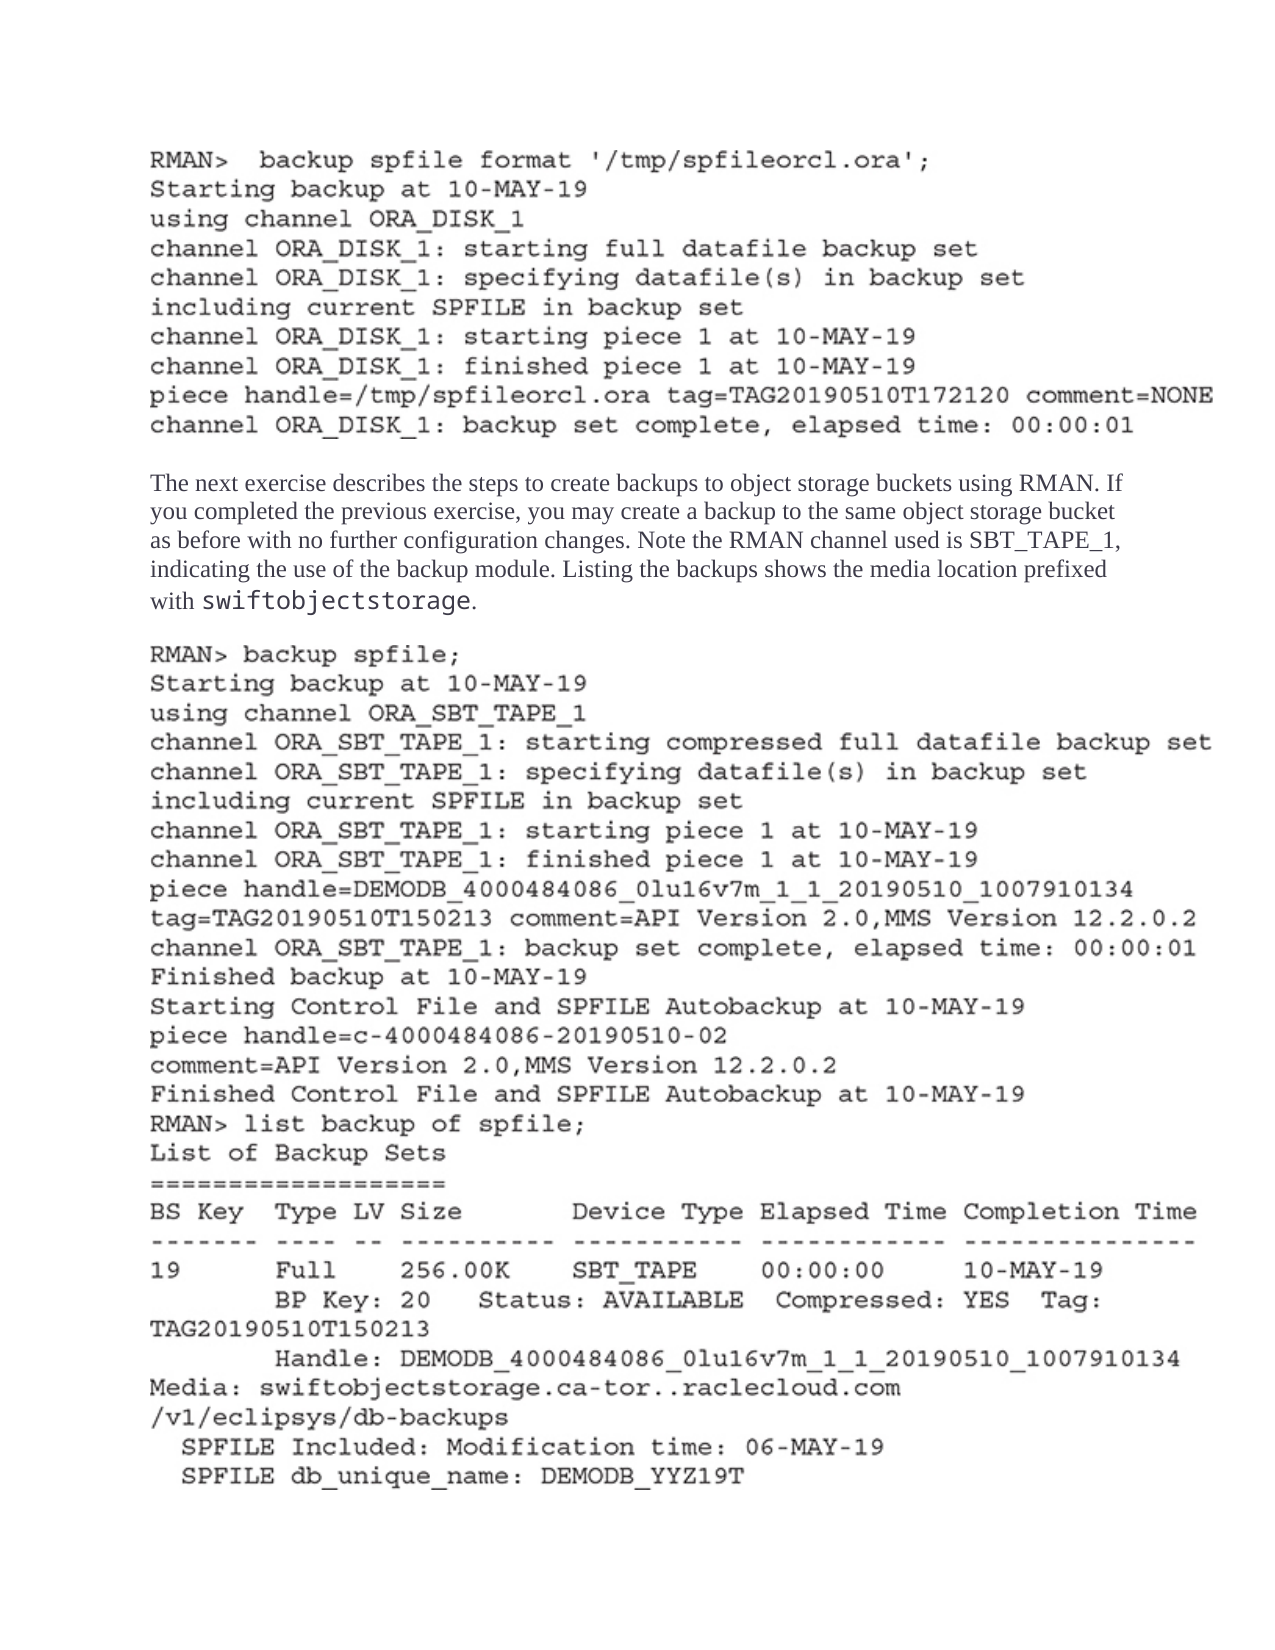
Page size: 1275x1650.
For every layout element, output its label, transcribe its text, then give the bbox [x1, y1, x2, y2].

picture [150, 150, 1213, 439]
picture [150, 645, 1212, 1490]
text The next exercise describes the steps to create backups to object storage buckets using RMAN. If you completed the previous exercise, you may create a backup to the same object storage bucket as before with no further configuration changes. Note the RMAN channel used is SBT_TAPE_1, indicating the use of the backup module. Listing the backups shows the media location prefixed with swiftobjectstorage. [150, 468, 1125, 617]
